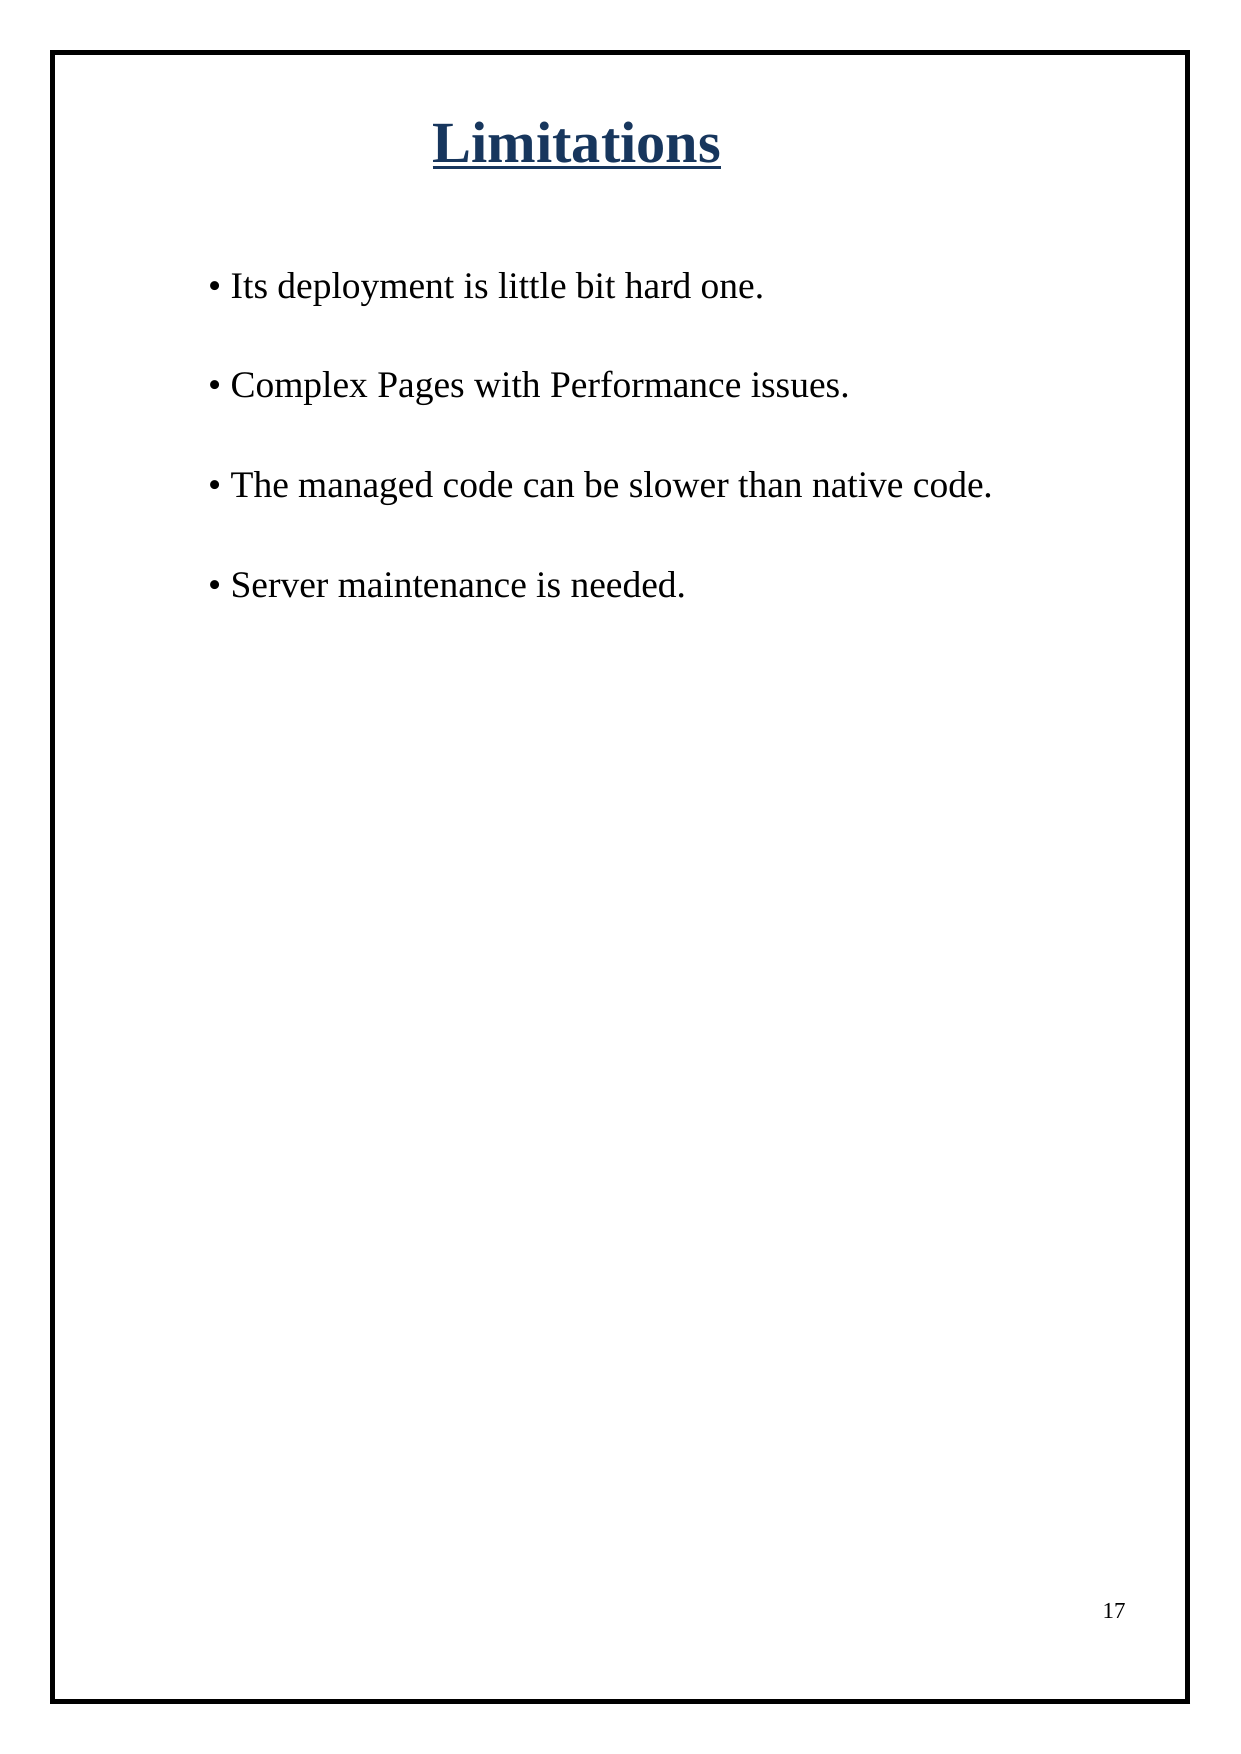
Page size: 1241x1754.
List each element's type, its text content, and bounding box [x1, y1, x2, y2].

text Limitations [75, 108, 1078, 175]
text • Its deployment is little bit hard one. [208, 263, 1078, 306]
text • The managed code can be slower than native code. [208, 463, 1078, 506]
text • Server maintenance is needed. [208, 562, 1078, 606]
text • Complex Pages with Performance issues. [208, 363, 1078, 406]
